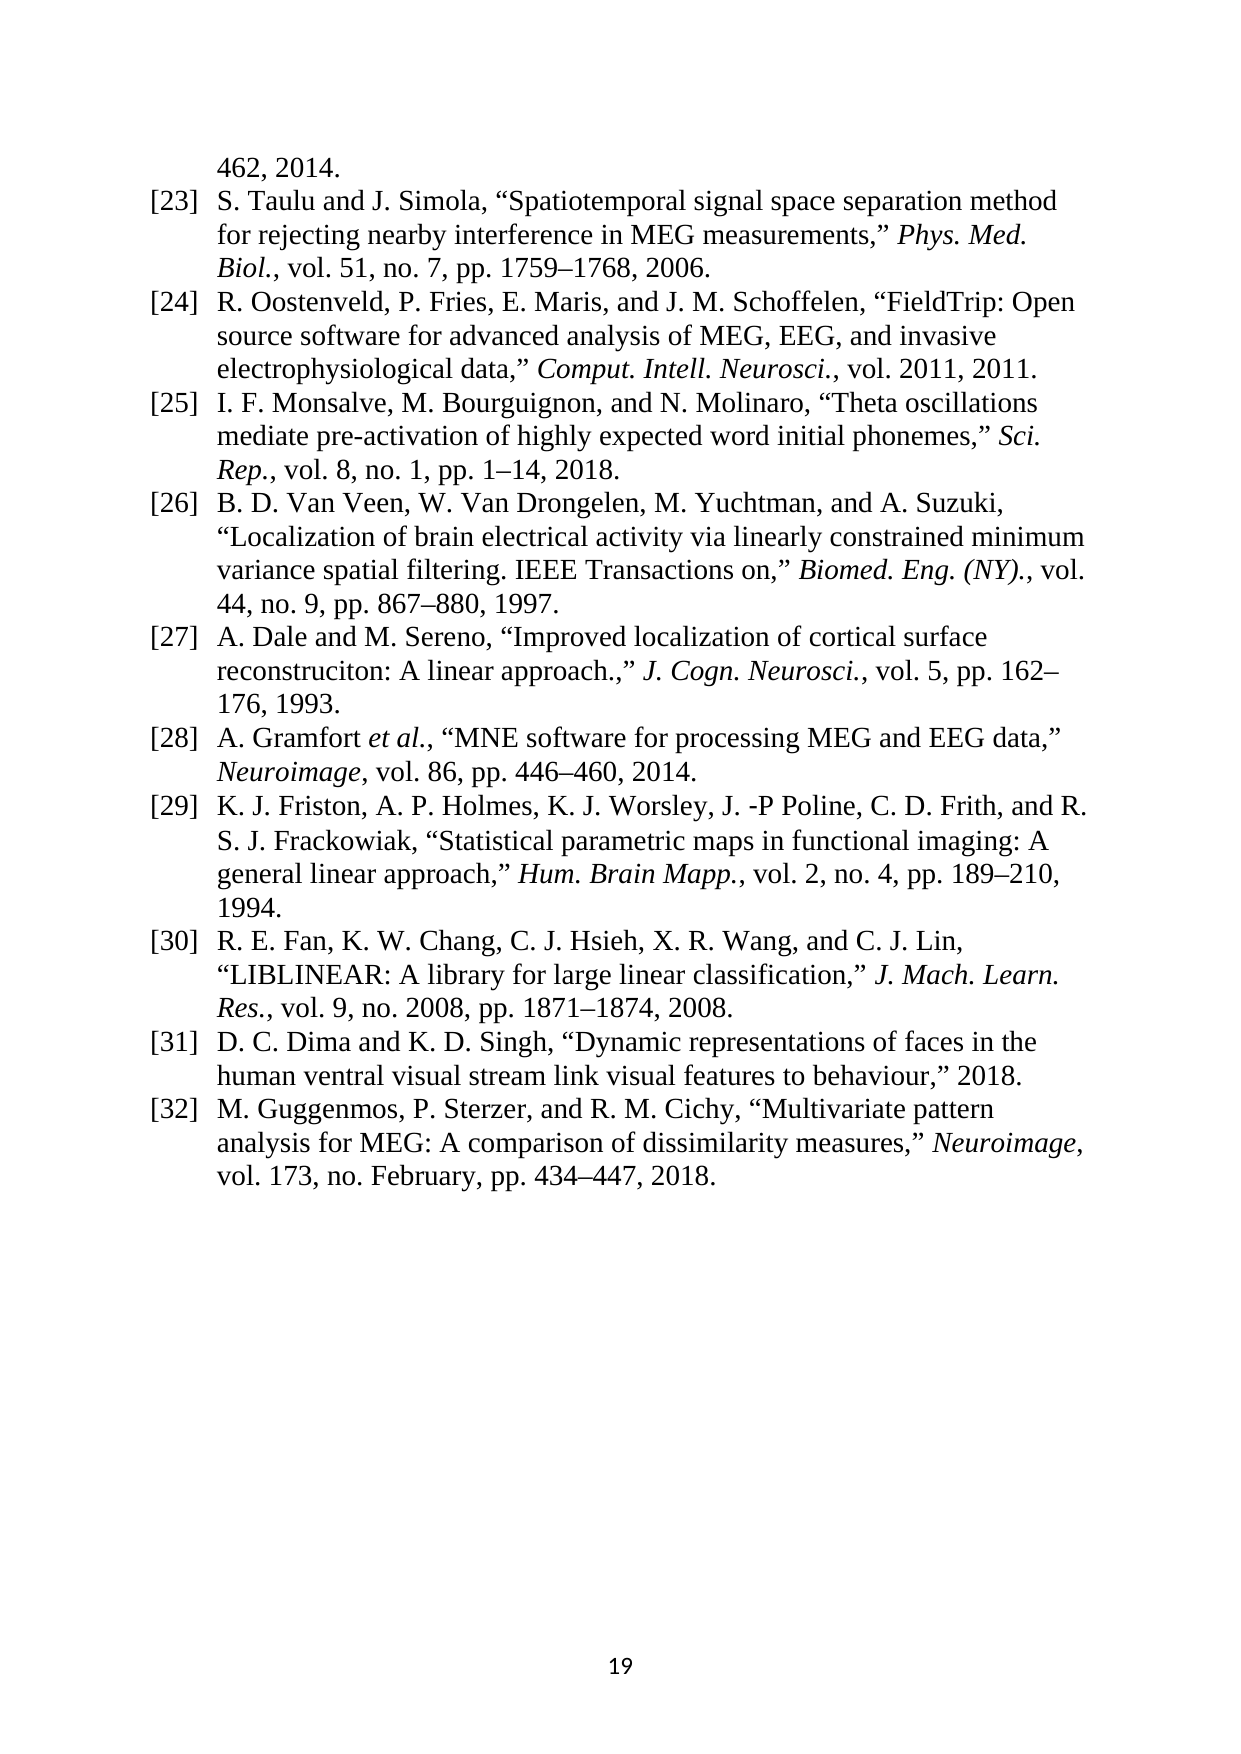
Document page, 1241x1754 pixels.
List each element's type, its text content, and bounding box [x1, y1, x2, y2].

text [25] I. F. Monsalve, M. Bourguignon, and N. Molinaro, “Theta oscillations mediate pre-activation of highly expected word initial phonemes,” Sci. Rep., vol. 8, no. 1, pp. 1–14, 2018. [150, 385, 1090, 485]
text [26] B. D. Van Veen, W. Van Drongelen, M. Yuchtman, and A. Suzuki, “Localization of brain electrical activity via linearly constrained minimum variance spatial filtering. IEEE Transactions on,” Biomed. Eng. (NY)., vol. 44, no. 9, pp. 867–880, 1997. [150, 485, 1090, 619]
text [29] K. J. Friston, A. P. Holmes, K. J. Worsley, J. ‐P Poline, C. D. Frith, and R. S. J. Frackowiak, “Statistical parametric maps in functional imaging: A general linear approach,” Hum. Brain Mapp., vol. 2, no. 4, pp. 189–210, 1994. [150, 787, 1090, 923]
text [24] R. Oostenveld, P. Fries, E. Maris, and J. M. Schoffelen, “FieldTrip: Open source software for advanced analysis of MEG, EEG, and invasive electrophysiological data,” Comput. Intell. Neurosci., vol. 2011, 2011. [150, 284, 1090, 385]
text [30] R. E. Fan, K. W. Chang, C. J. Hsieh, X. R. Wang, and C. J. Lin, “LIBLINEAR: A library for large linear classification,” J. Mach. Learn. Res., vol. 9, no. 2008, pp. 1871–1874, 2008. [150, 923, 1090, 1024]
text [28] A. Gramfort et al., “MNE software for processing MEG and EEG data,” Neuroimage, vol. 86, pp. 446–460, 2014. [150, 720, 1090, 787]
text [32] M. Guggenmos, P. Sterzer, and R. M. Cichy, “Multivariate pattern analysis for MEG: A comparison of dissimilarity measures,” Neuroimage, vol. 173, no. February, pp. 434–447, 2018. [150, 1091, 1090, 1192]
text [23] S. Taulu and J. Simola, “Spatiotemporal signal space separation method for rejecting nearby interference in MEG measurements,” Phys. Med. Biol., vol. 51, no. 7, pp. 1759–1768, 2006. [150, 183, 1090, 284]
text [27] A. Dale and M. Sereno, “Improved localization of cortical surface reconstruciton: A linear approach.,” J. Cogn. Neurosci., vol. 5, pp. 162–176, 1993. [150, 619, 1090, 720]
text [150, 150, 1090, 183]
text [31] D. C. Dima and K. D. Singh, “Dynamic representations of faces in the human ventral visual stream link visual features to behaviour,” 2018. [150, 1024, 1090, 1091]
